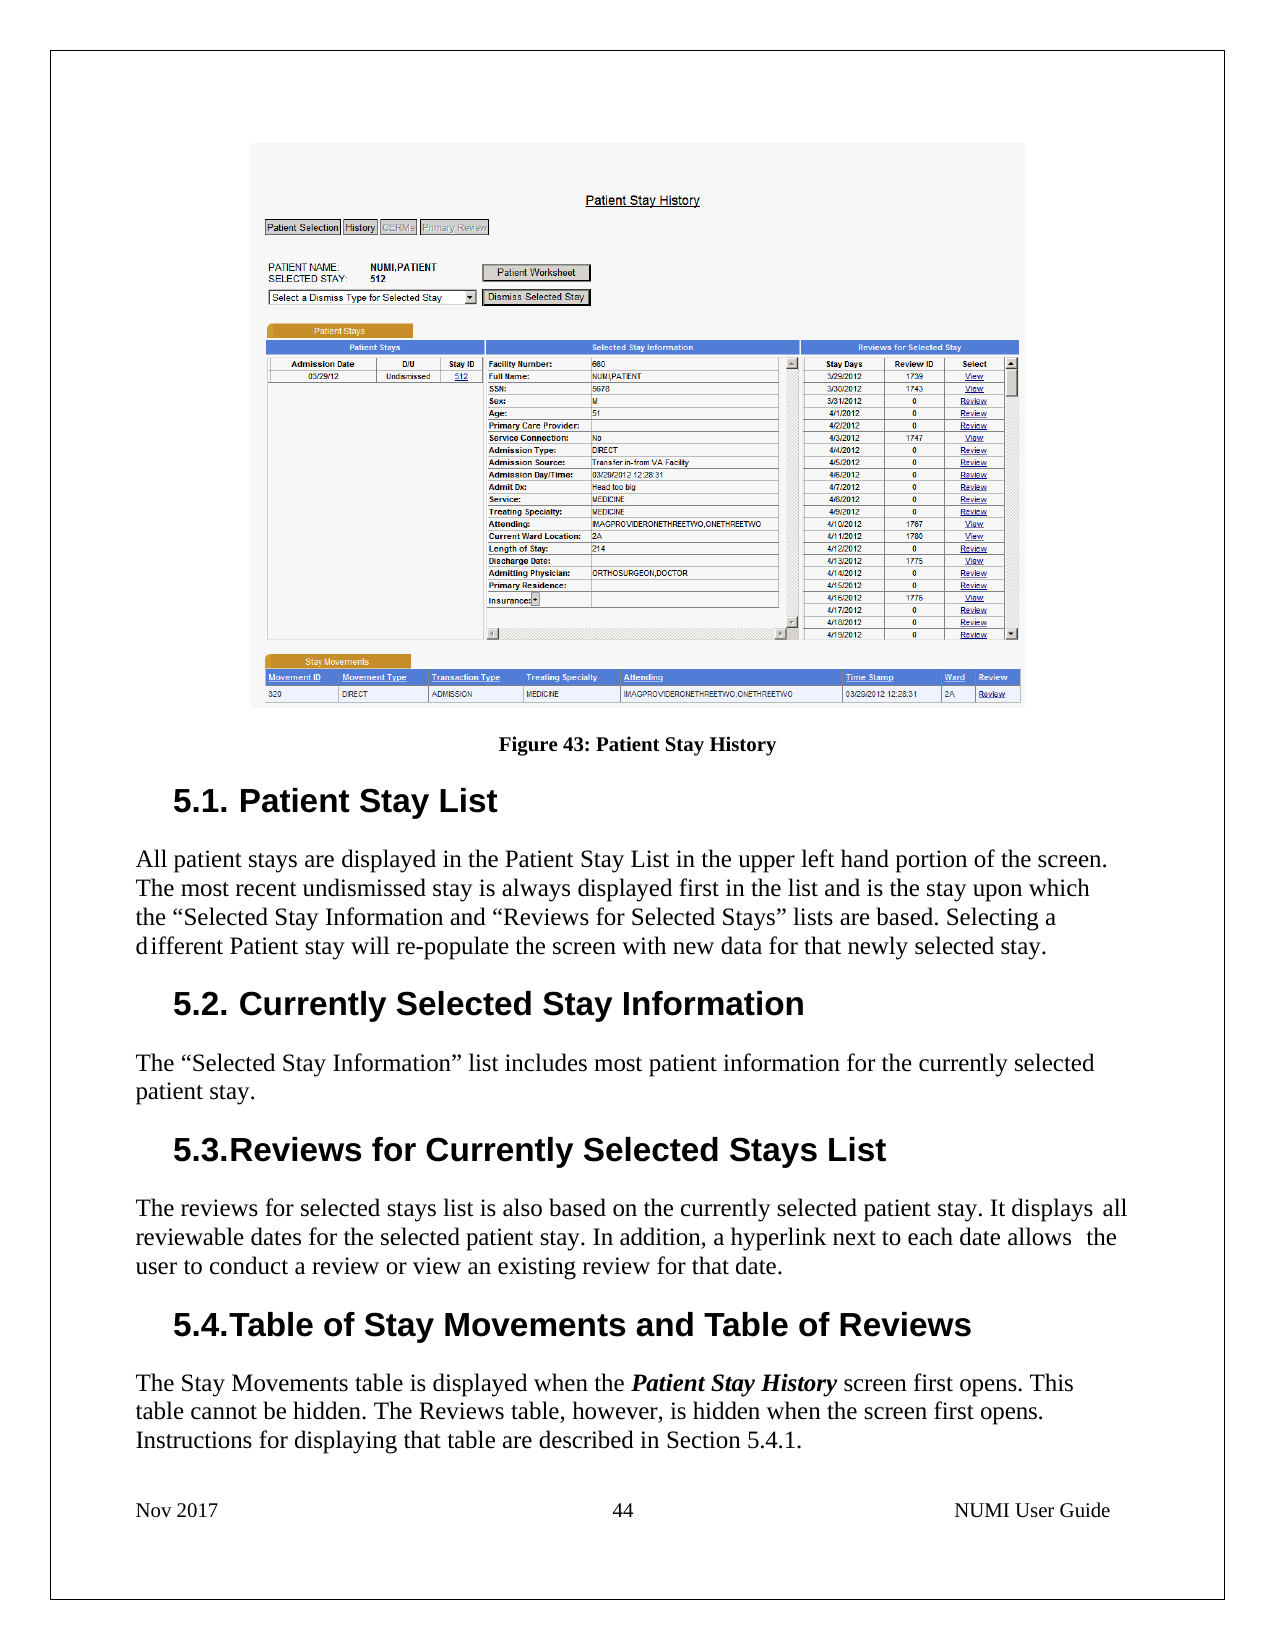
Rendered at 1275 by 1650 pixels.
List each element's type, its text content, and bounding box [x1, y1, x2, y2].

subtitle Currently Selected Stay Information [173, 984, 1139, 1023]
text The Stay Movements table is displayed when the Patient Stay History screen first opens. This table cannot be hidden. The Reviews table, however, is hidden when the screen first opens. Instructions for displaying that table are described in Section 5.4.1. [135, 1368, 1122, 1454]
text All patient stays are displayed in the Patient Stay List in the upper left hand portion of the screen. The most recent undismissed stay is always displayed first in the list and is the stay upon which the “Selected Stay Information and “Reviews for Selected Stays” lists are based. Selecting a different Patient stay will re-populate the screen with new data for that newly selected stay. [135, 844, 1129, 959]
subtitle Patient Stay List [173, 781, 1139, 820]
picture [250, 143, 1025, 708]
text The “Selected Stay Information” list includes most patient information for the currently selected patient stay. [135, 1048, 1122, 1105]
subtitle Table of Stay Movements and Table of Reviews [173, 1304, 1139, 1343]
text Figure : Patient Stay History [135, 732, 1139, 756]
subtitle Reviews for Currently Selected Stays List [173, 1130, 1139, 1169]
text The reviews for selected stays list is also based on the currently selected patient stay. It displays all reviewable dates for the selected patient stay. In addition, a hyperlink next to each date allows the user to conduct a review or view an existing review for that date. [135, 1193, 1128, 1279]
